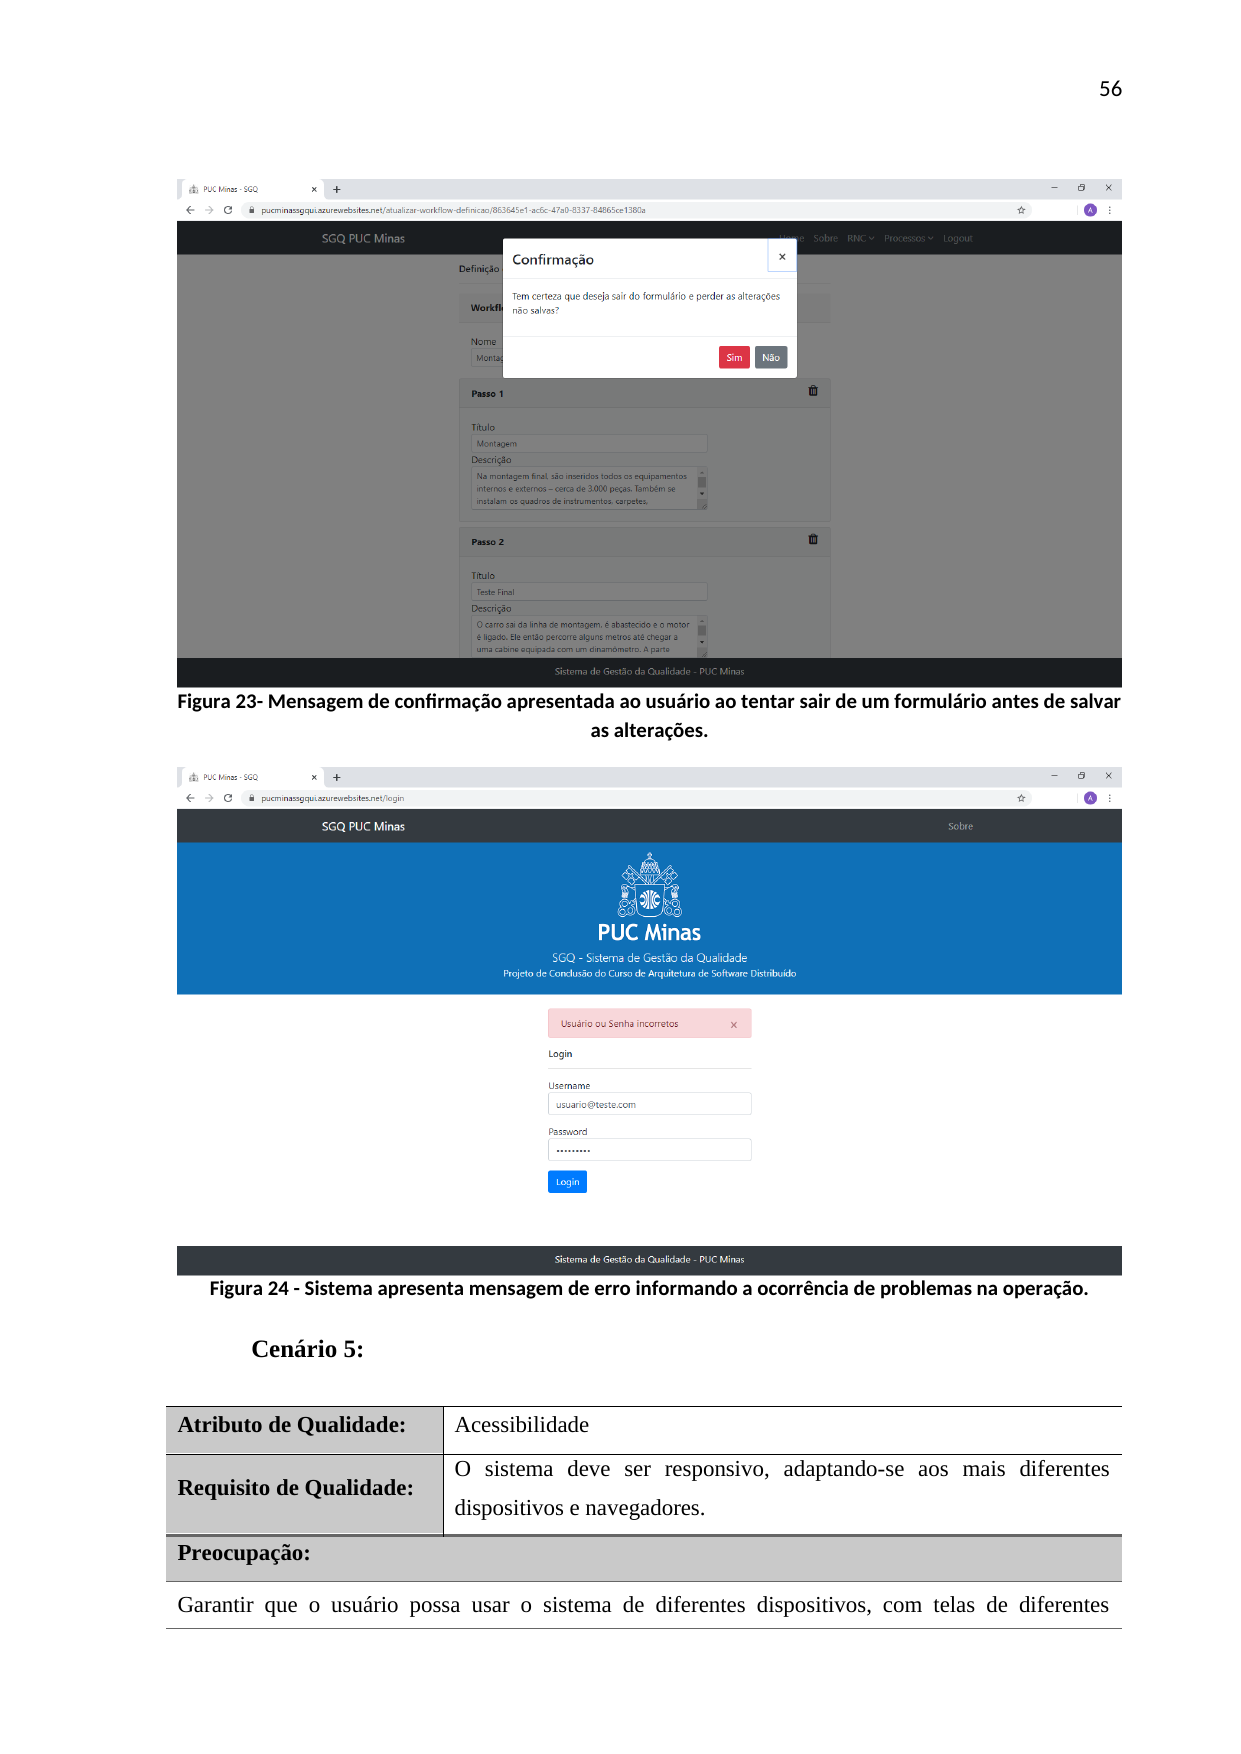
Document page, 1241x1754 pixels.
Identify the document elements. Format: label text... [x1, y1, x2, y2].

table_cell Requisito de Qualidade: [166, 1455, 443, 1533]
table_cell O sistema deve ser responsivo, adaptando-se aos mais diferentes dispositivos e navegadores. [444, 1455, 1122, 1533]
picture [177, 767, 1122, 1276]
text Cenário 5: [177, 1334, 1122, 1363]
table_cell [166, 1582, 1122, 1628]
table_header Atributo de Qualidade: [166, 1407, 443, 1453]
table_header Acessibilidade [444, 1407, 1122, 1453]
table_cell Preocupação: [166, 1537, 1122, 1581]
picture [177, 179, 1122, 688]
